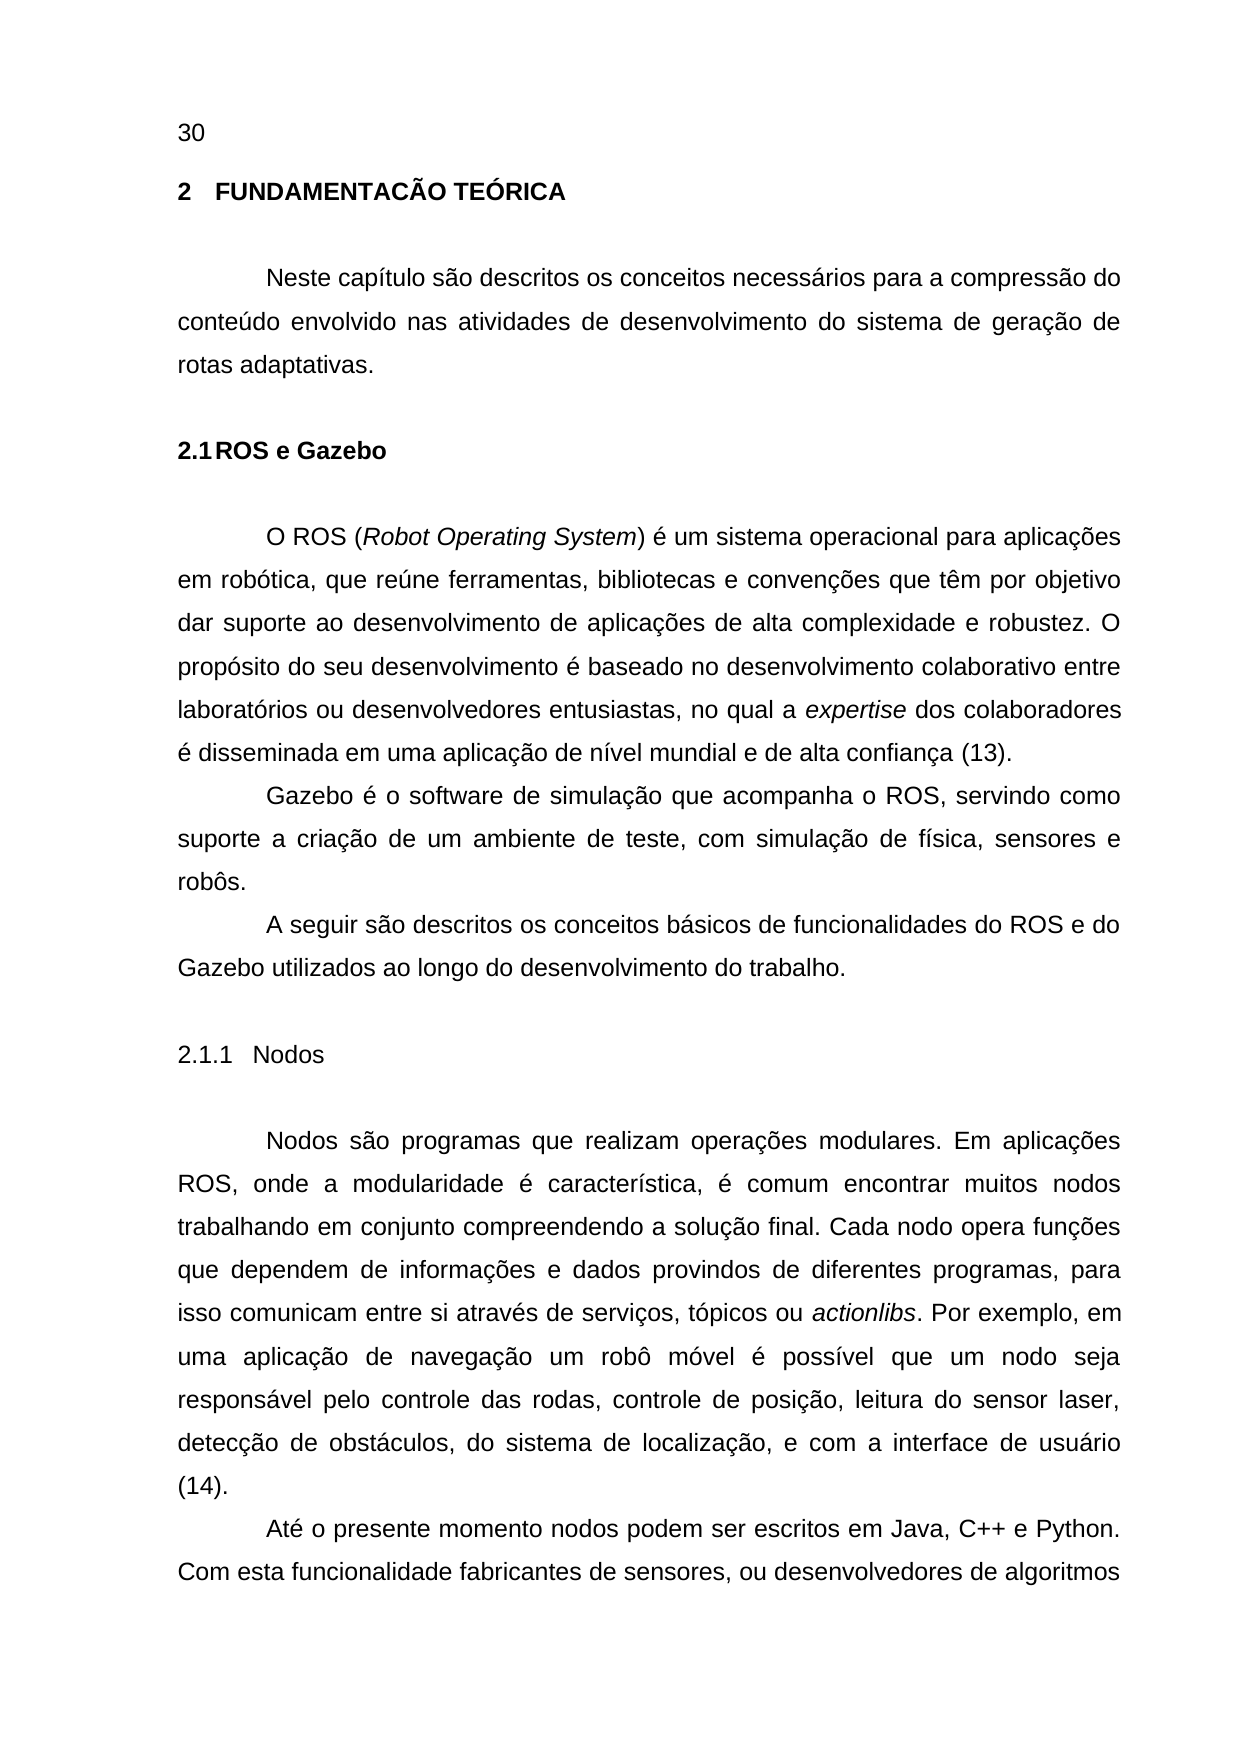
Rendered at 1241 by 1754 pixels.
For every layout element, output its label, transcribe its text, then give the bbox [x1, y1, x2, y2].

text Nodos são programas que realizam operações modulares. Em aplicações ROS, onde a modularidade é característica, é comum encontrar muitos nodos trabalhando em conjunto compreendendo a solução final. Cada nodo opera funções que dependem de informações e dados provindos de diferentes programas, para isso comunicam entre si através de serviços, tópicos ou actionlibs. Por exemplo, em uma aplicação de navegação um robô móvel é possível que um nodo seja responsável pelo controle das rodas, controle de posição, leitura do sensor laser, detecção de obstáculos, do sistema de localização, e com a interface de usuário. [177, 1126, 1122, 1500]
text A seguir são descritos os conceitos básicos de funcionalidades do ROS e do Gazebo utilizados ao longo do desenvolvimento do trabalho. [177, 910, 1122, 982]
subtitle FUNDAMENTACÃO TEÓRICA [177, 177, 1122, 206]
subtitle Nodos [177, 1040, 1122, 1068]
text Gazebo é o software de simulação que acompanha o ROS, servindo como suporte a criação de um ambiente de teste, com simulação de física, sensores e robôs. [177, 781, 1122, 896]
text Neste capítulo são descritos os conceitos necessários para a compressão do conteúdo envolvido nas atividades de desenvolvimento do sistema de geração de rotas adaptativas. [177, 263, 1122, 378]
subtitle ROS e Gazebo [177, 436, 1122, 465]
text O ROS (Robot Operating System) é um sistema operacional para aplicações em robótica, que reúne ferramentas, bibliotecas e convenções que têm por objetivo dar suporte ao desenvolvimento de aplicações de alta complexidade e robustez. O propósito do seu desenvolvimento é baseado no desenvolvimento colaborativo entre laboratórios ou desenvolvedores entusiastas, no qual a expertise dos colaboradores é disseminada em uma aplicação de nível mundial e de alta confiança. [177, 522, 1122, 767]
